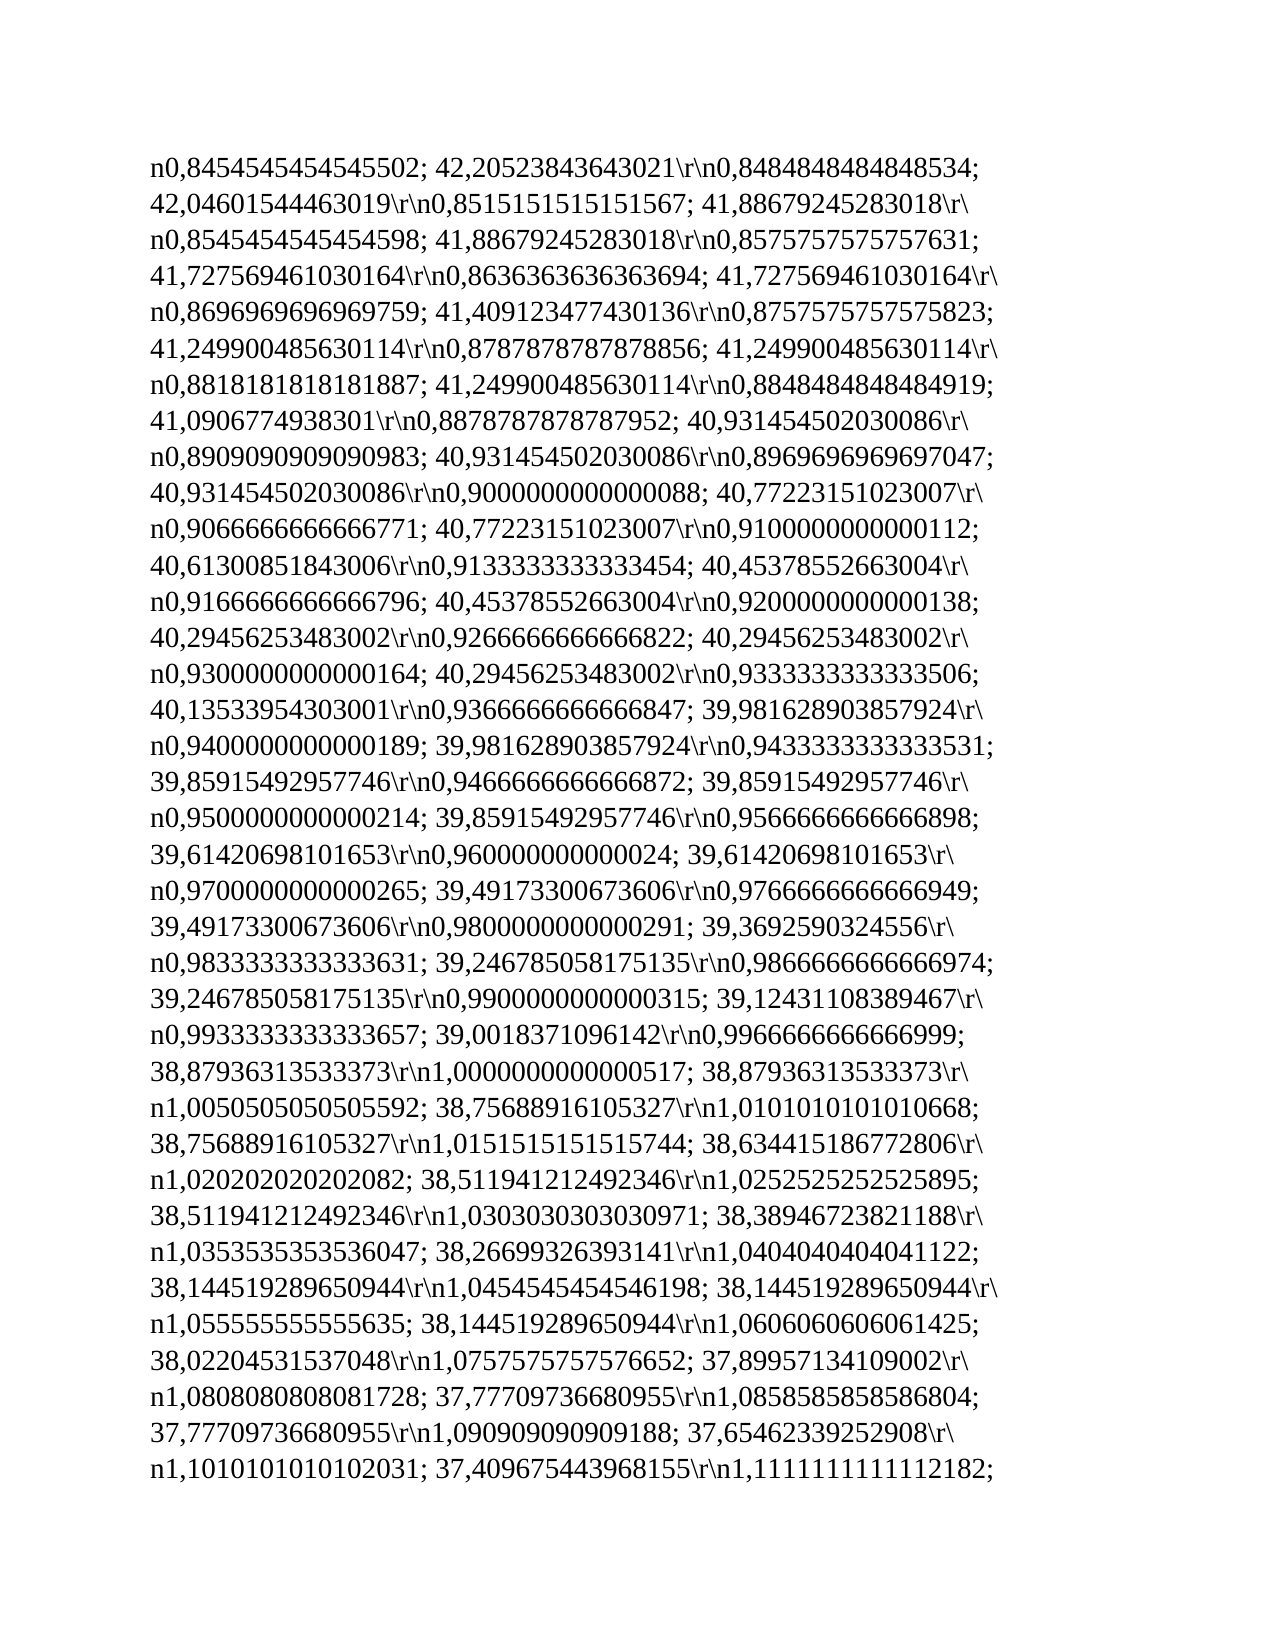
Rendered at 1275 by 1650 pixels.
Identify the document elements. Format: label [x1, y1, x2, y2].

text [150, 150, 1125, 1485]
